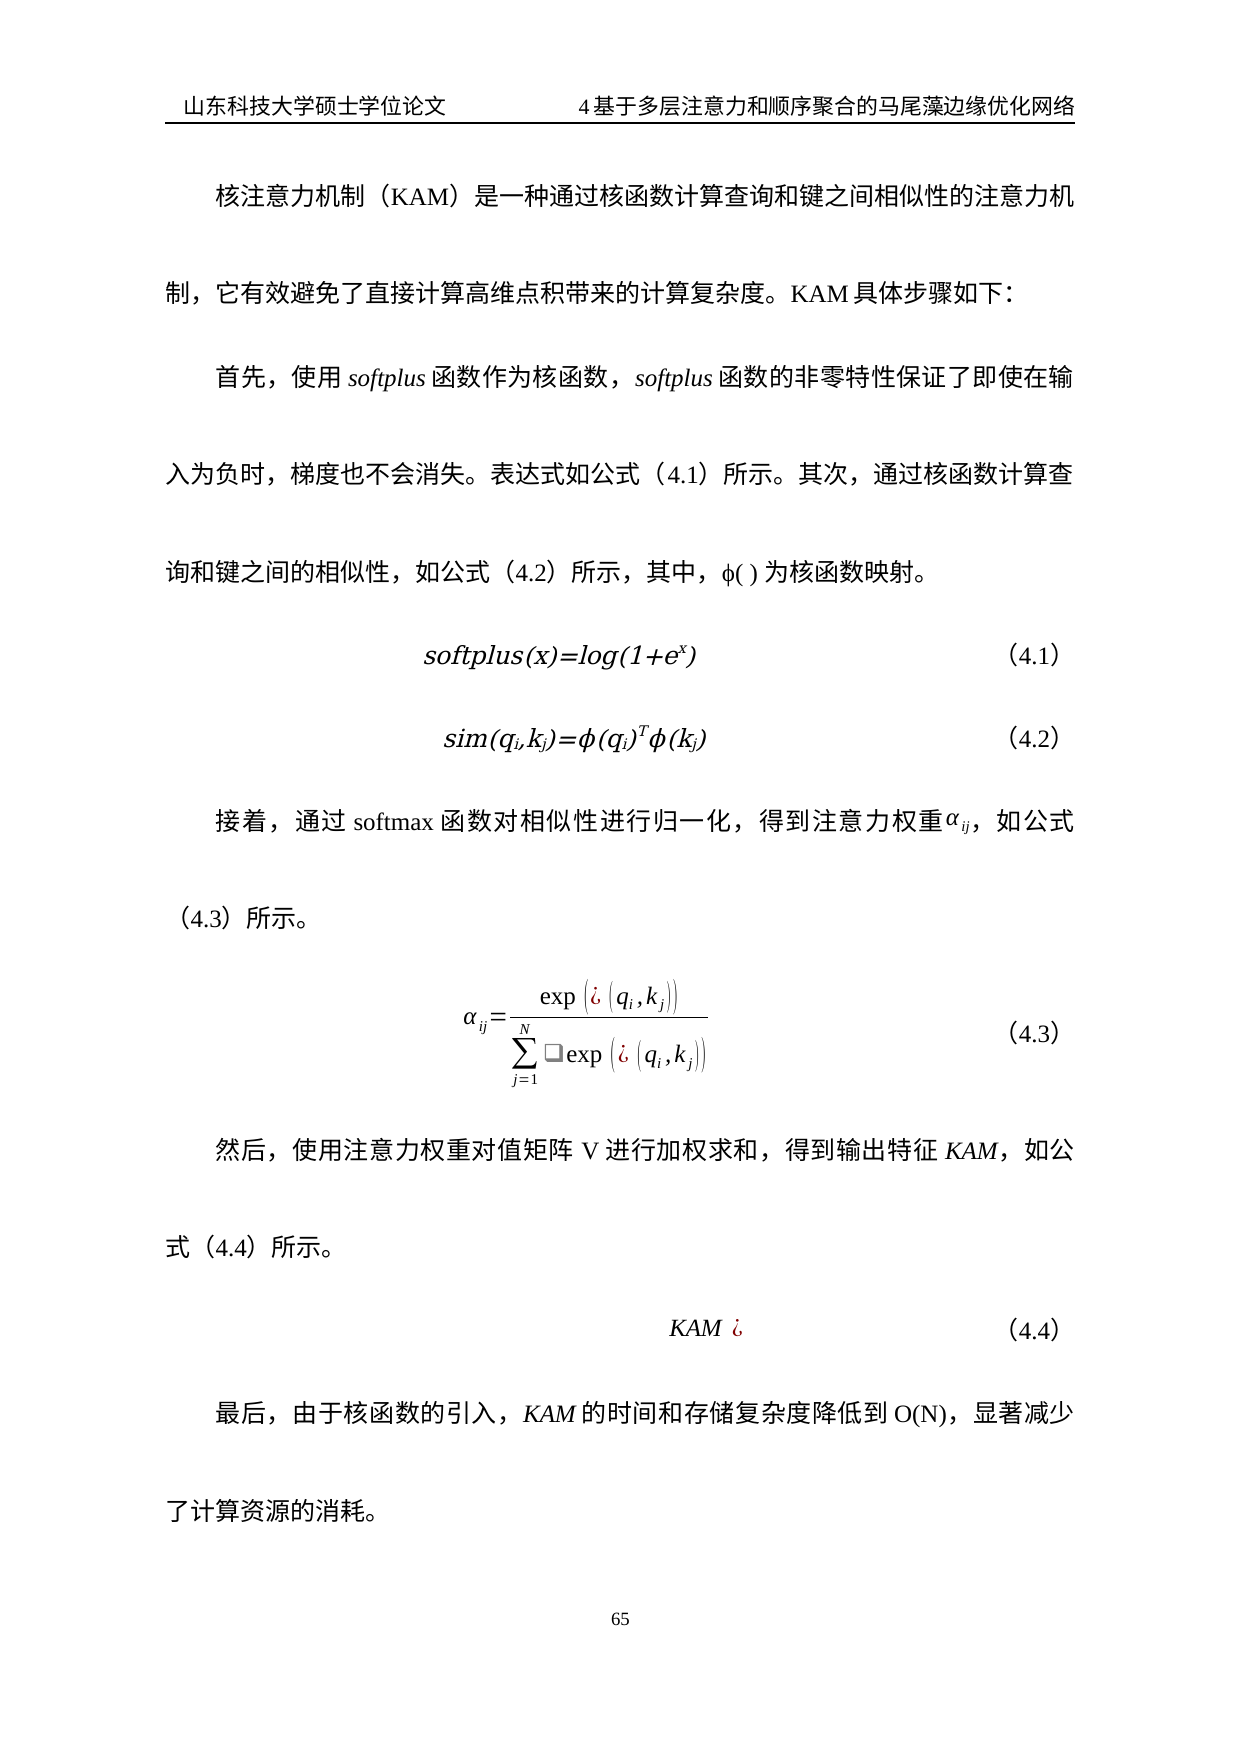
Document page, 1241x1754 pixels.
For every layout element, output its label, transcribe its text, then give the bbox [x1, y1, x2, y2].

text softplus(x)=log(1+ex) （4.1） [165, 621, 1075, 686]
text 然后，使用注意力权重对值矩阵 V 进行加权求和，得到输出特征KAM，如公式（4.4）所示。 [165, 1116, 1075, 1278]
text 核注意力机制（KAM）是一种通过核函数计算查询和键之间相似性的注意力机制，它有效避免了直接计算高维点积带来的计算复杂度。KAM具体步骤如下： [165, 162, 1075, 324]
text 首先，使用softplus函数作为核函数，softplus函数的非零特性保证了即使在输入为负时，梯度也不会消失。表达式如公式（4.1）所示。其次，通过核函数计算查询和键之间的相似性，如公式（4.2）所示，其中，ϕ( ) 为核函数映射。 [165, 343, 1075, 603]
text （4.4） [165, 1296, 1075, 1361]
text sim(qi​,kj​)=ϕ(qi​)Tϕ(kj​) （4.2） [165, 704, 1075, 769]
text 接着，通过softmax函数对相似性进行归一化，得到注意力权重，如公式（4.3）所示。 [165, 787, 1075, 949]
text 最后，由于核函数的引入，KAM的时间和存储复杂度降低到O(N)，显著减少了计算资源的消耗。 [165, 1379, 1075, 1542]
text （4.3） [165, 968, 1075, 1098]
